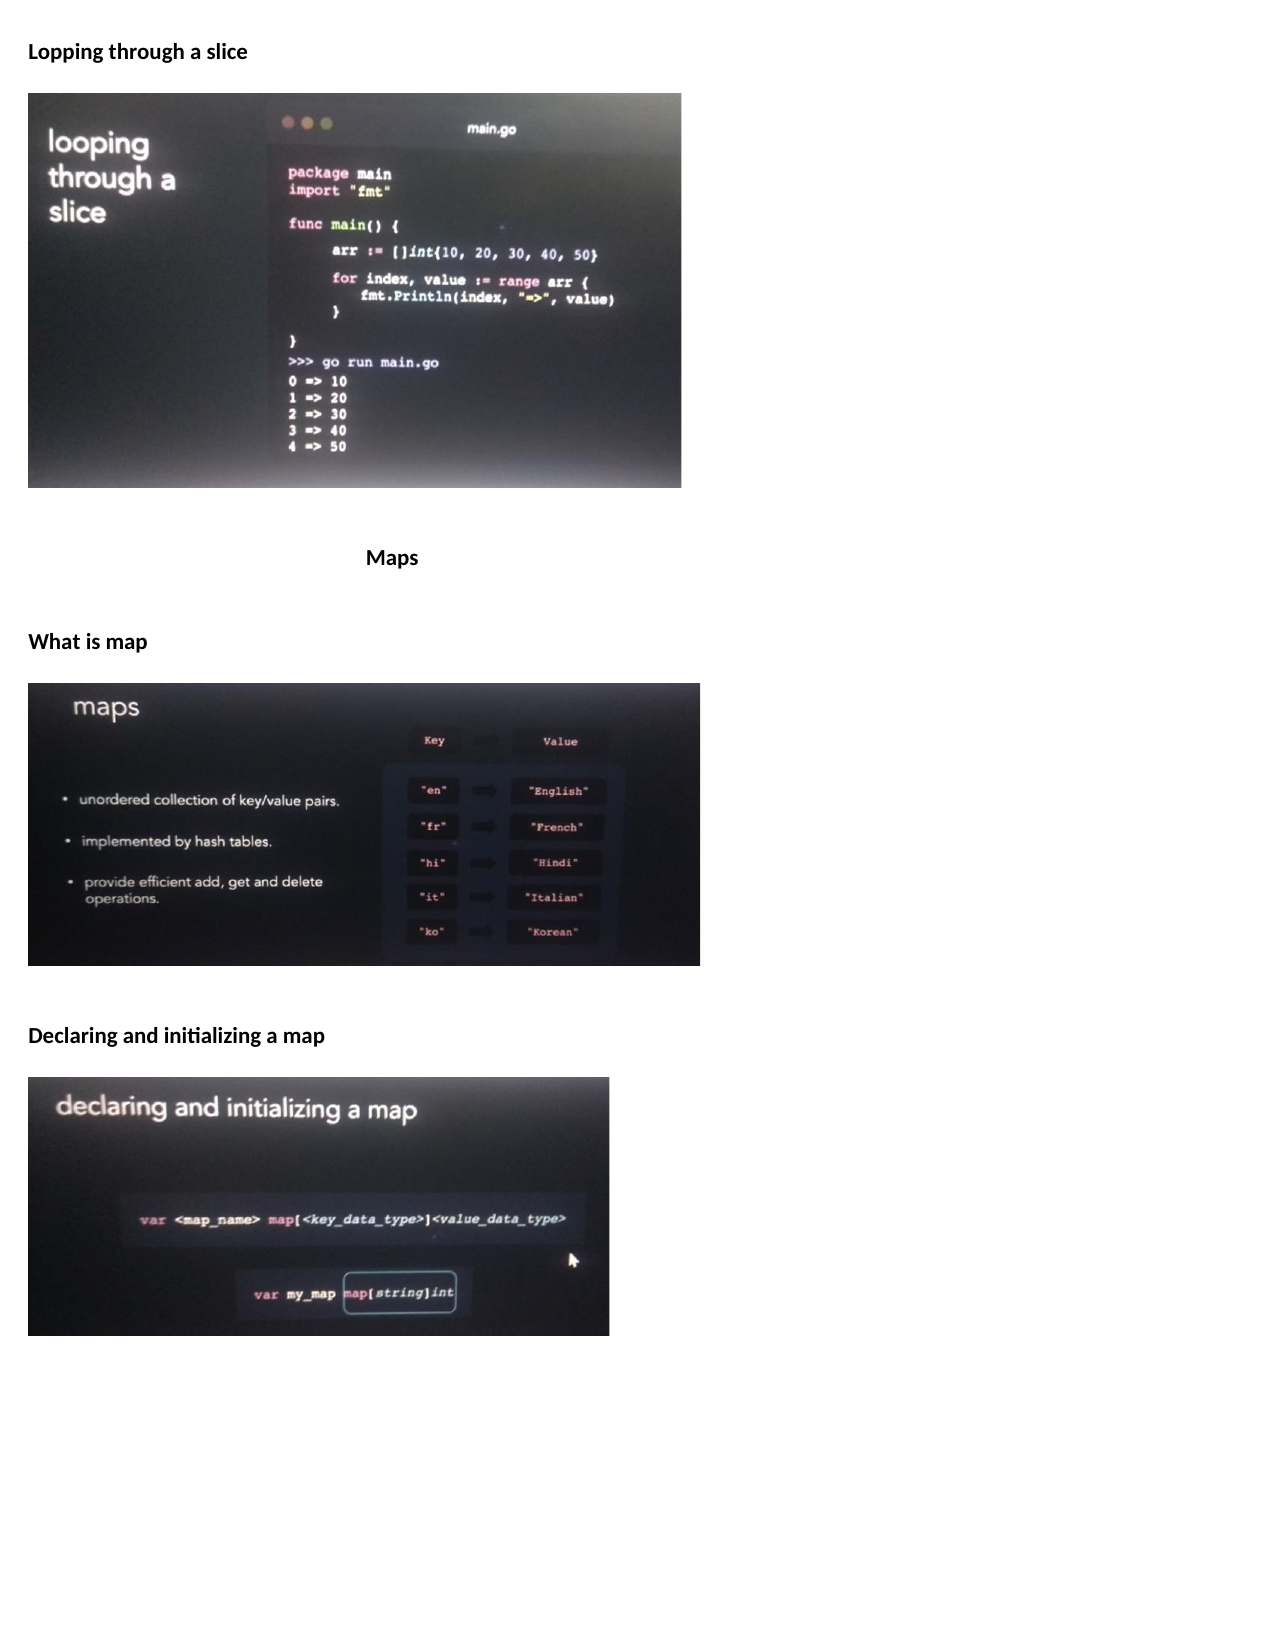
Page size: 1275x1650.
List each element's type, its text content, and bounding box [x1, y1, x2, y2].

text Lopping through a slice [28, 37, 1228, 65]
picture [28, 683, 700, 966]
text Maps [366, 543, 1228, 571]
picture [28, 93, 682, 488]
text Declaring and initializing a map [28, 1022, 1228, 1050]
picture [28, 1077, 610, 1336]
text What is map [28, 627, 1228, 655]
